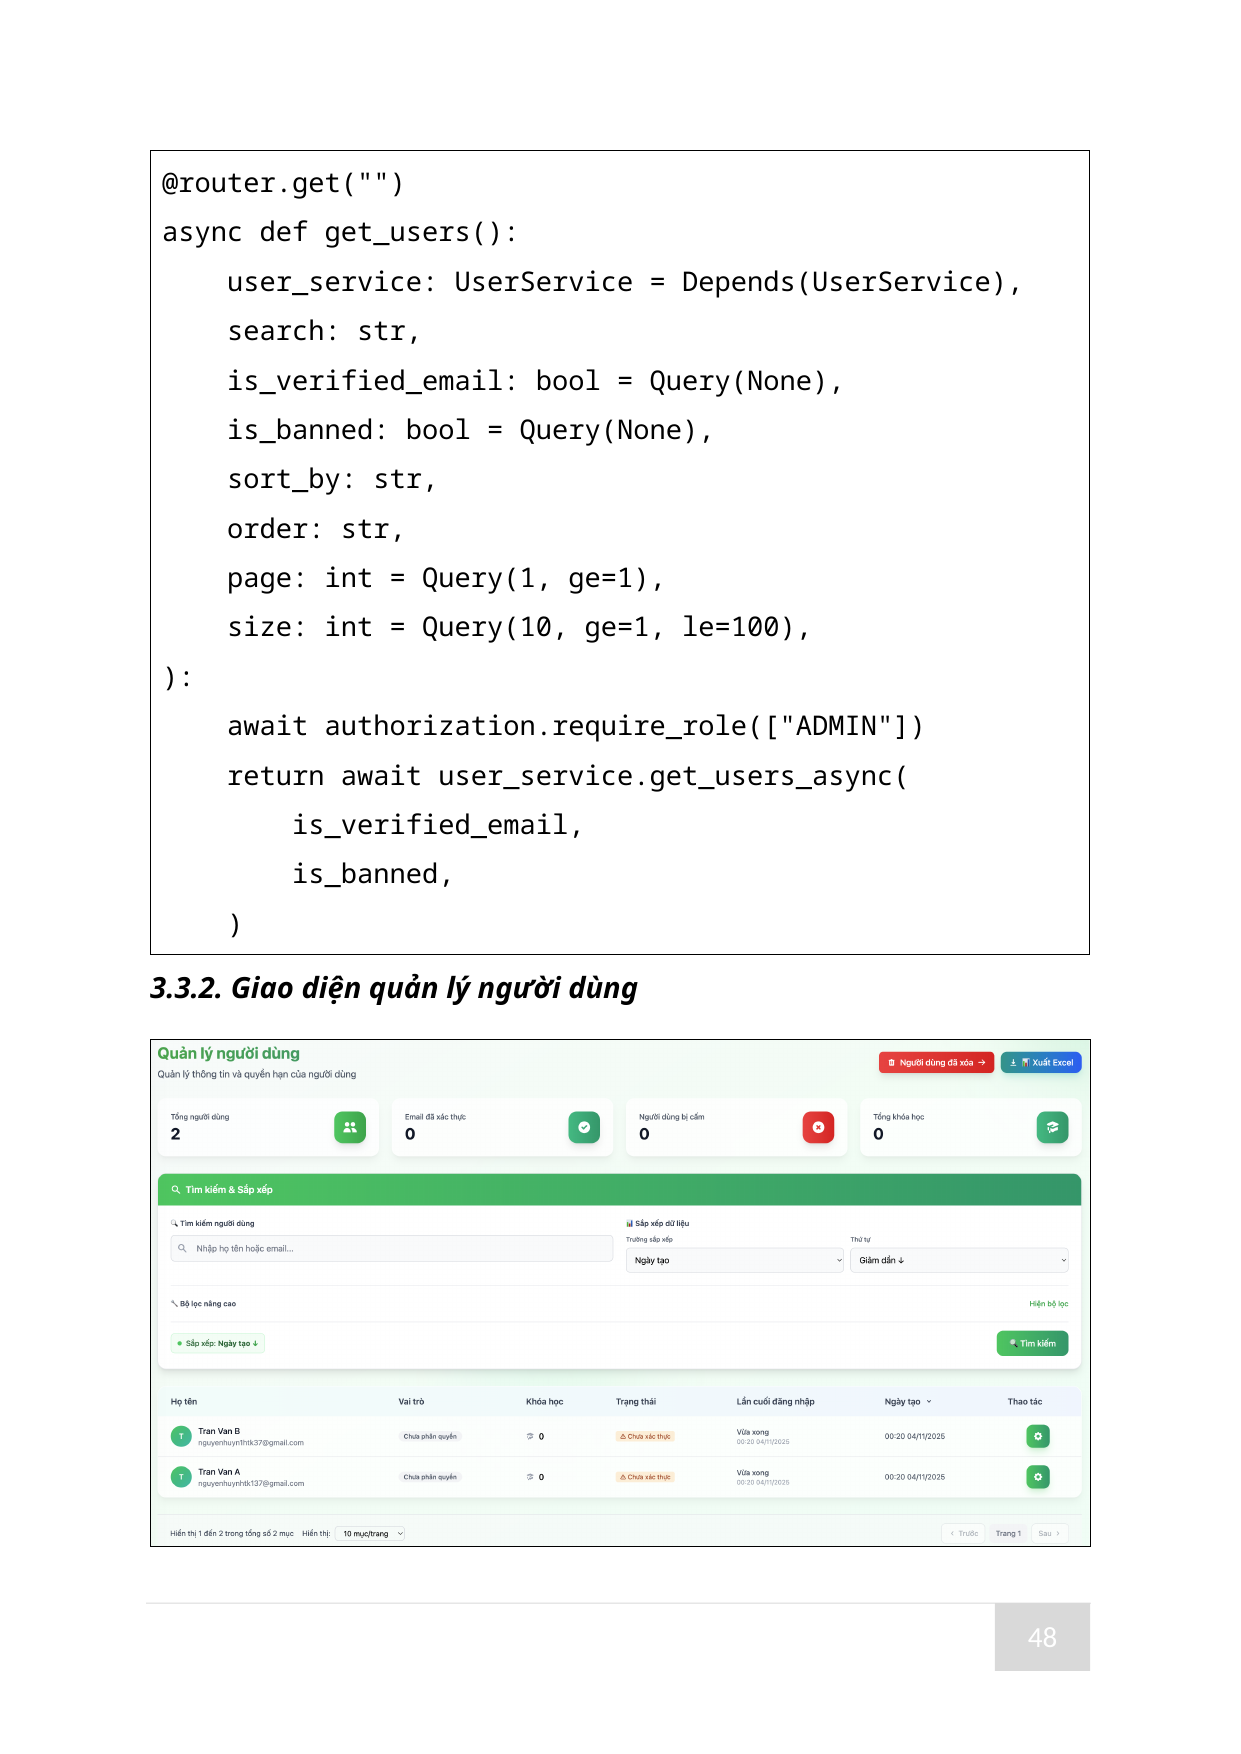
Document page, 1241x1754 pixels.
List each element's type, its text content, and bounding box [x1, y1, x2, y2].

picture [151, 1040, 1090, 1546]
subtitle 3.3.2. Giao diện quản lý người dùng [150, 967, 1090, 1007]
table_header @router.get("") async def get_users(): user_service: UserService = Depends(UserService), search: str, is_verified_email: bool = Query(None), is_banned: bool = Query(None), sort_by: str, order: str, page: int = Query(1, ge=1), size: int = Query(10, ge=1, le=100), ): await authorization.require_role(["ADMIN"]) return await user_service.get_users_async( is_verified_email, is_banned, ) [151, 151, 1089, 953]
